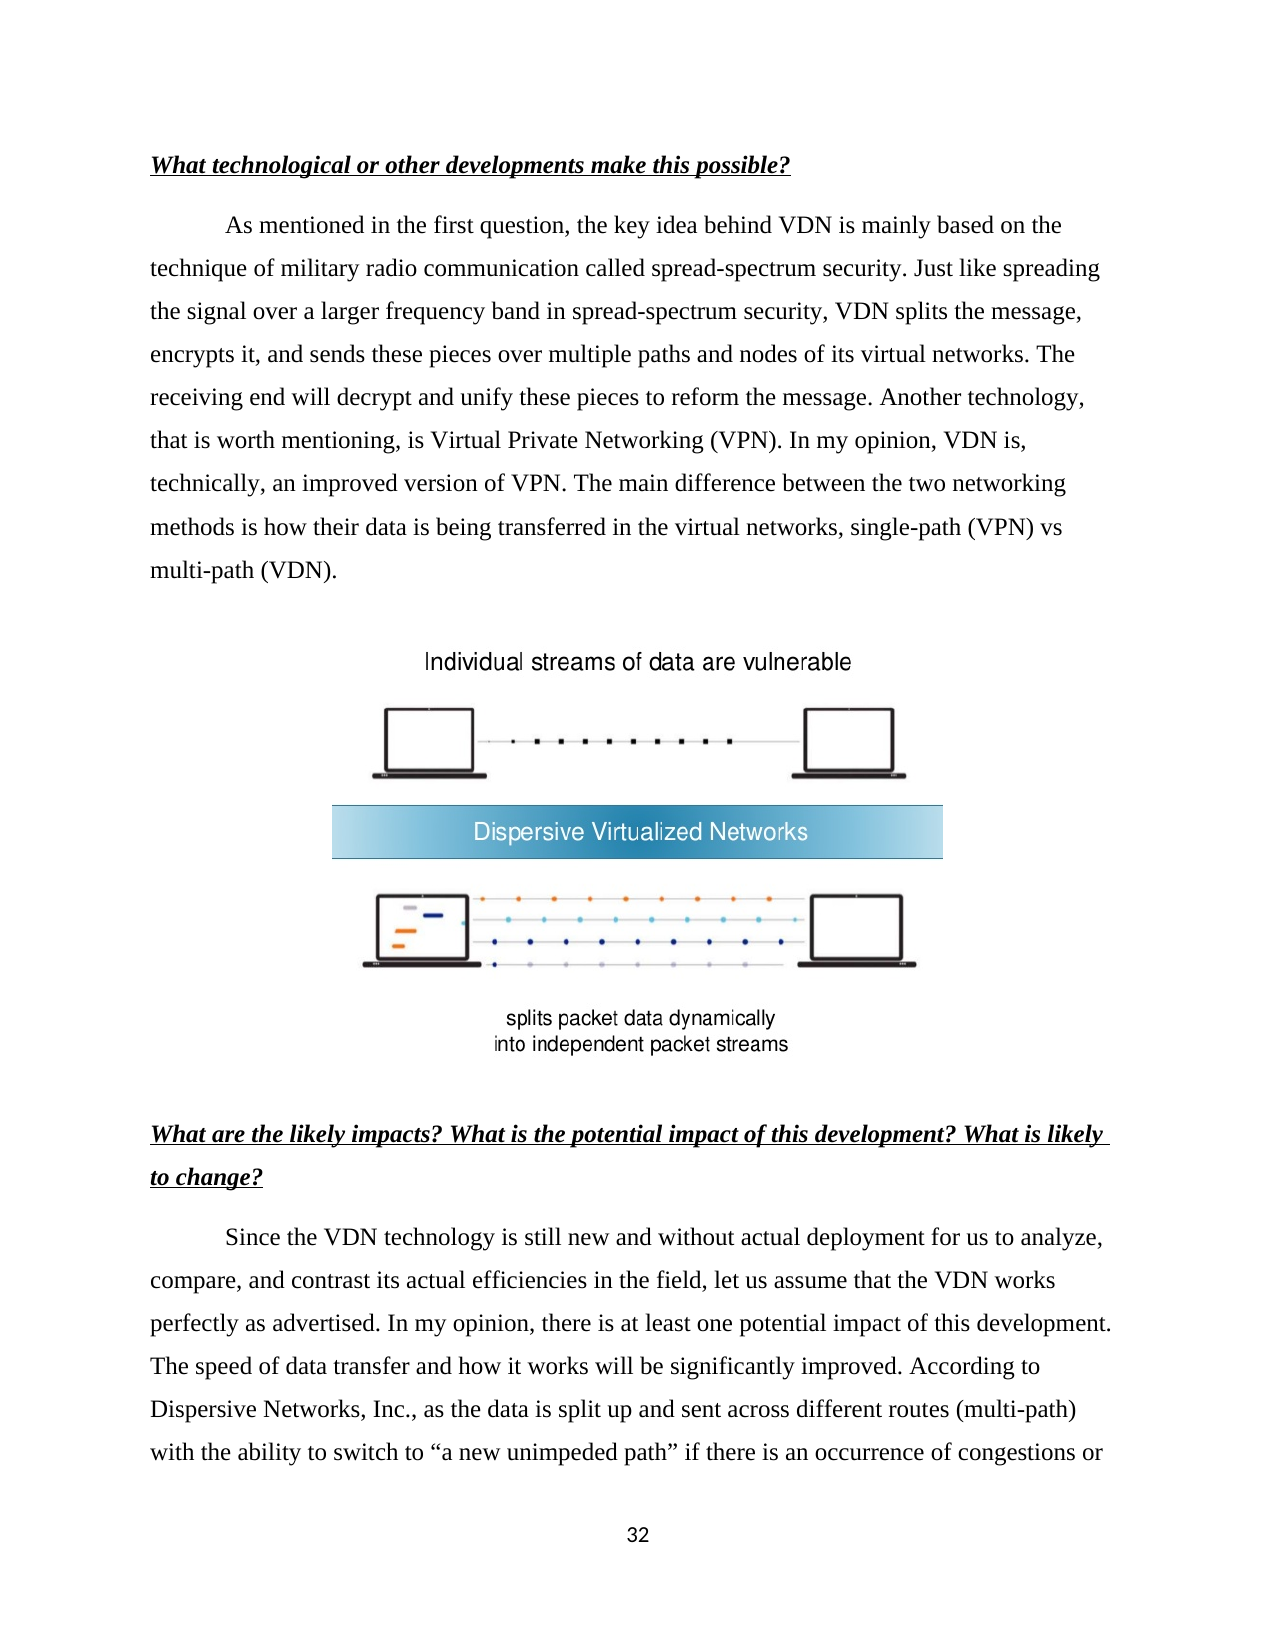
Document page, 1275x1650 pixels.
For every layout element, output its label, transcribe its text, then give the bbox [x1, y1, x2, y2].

text What are the likely impacts? What is the potential impact of this development? What is likely to change? [150, 1119, 1125, 1191]
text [150, 1222, 1125, 1466]
text What technological or other developments make this possible? [150, 150, 1125, 179]
text As mentioned in the first question, the key idea behind VDN is mainly based on the technique of military radio communication called spread-spectrum security. Just like spreading the signal over a larger frequency band in spread-spectrum security, VDN splits the message, encrypts it, and sends these pieces over multiple paths and nodes of its virtual networks. The receiving end will decrypt and unify these pieces to reform the message. Another technology, that is worth mentioning, is Virtual Private Networking (VPN). In my opinion, VDN is, technically, an improved version of VPN. The main difference between the two networking methods is how their data is being transferred in the virtual networks, single-path (VPN) vs multi-path (VDN). [150, 210, 1125, 583]
picture [332, 614, 943, 1088]
